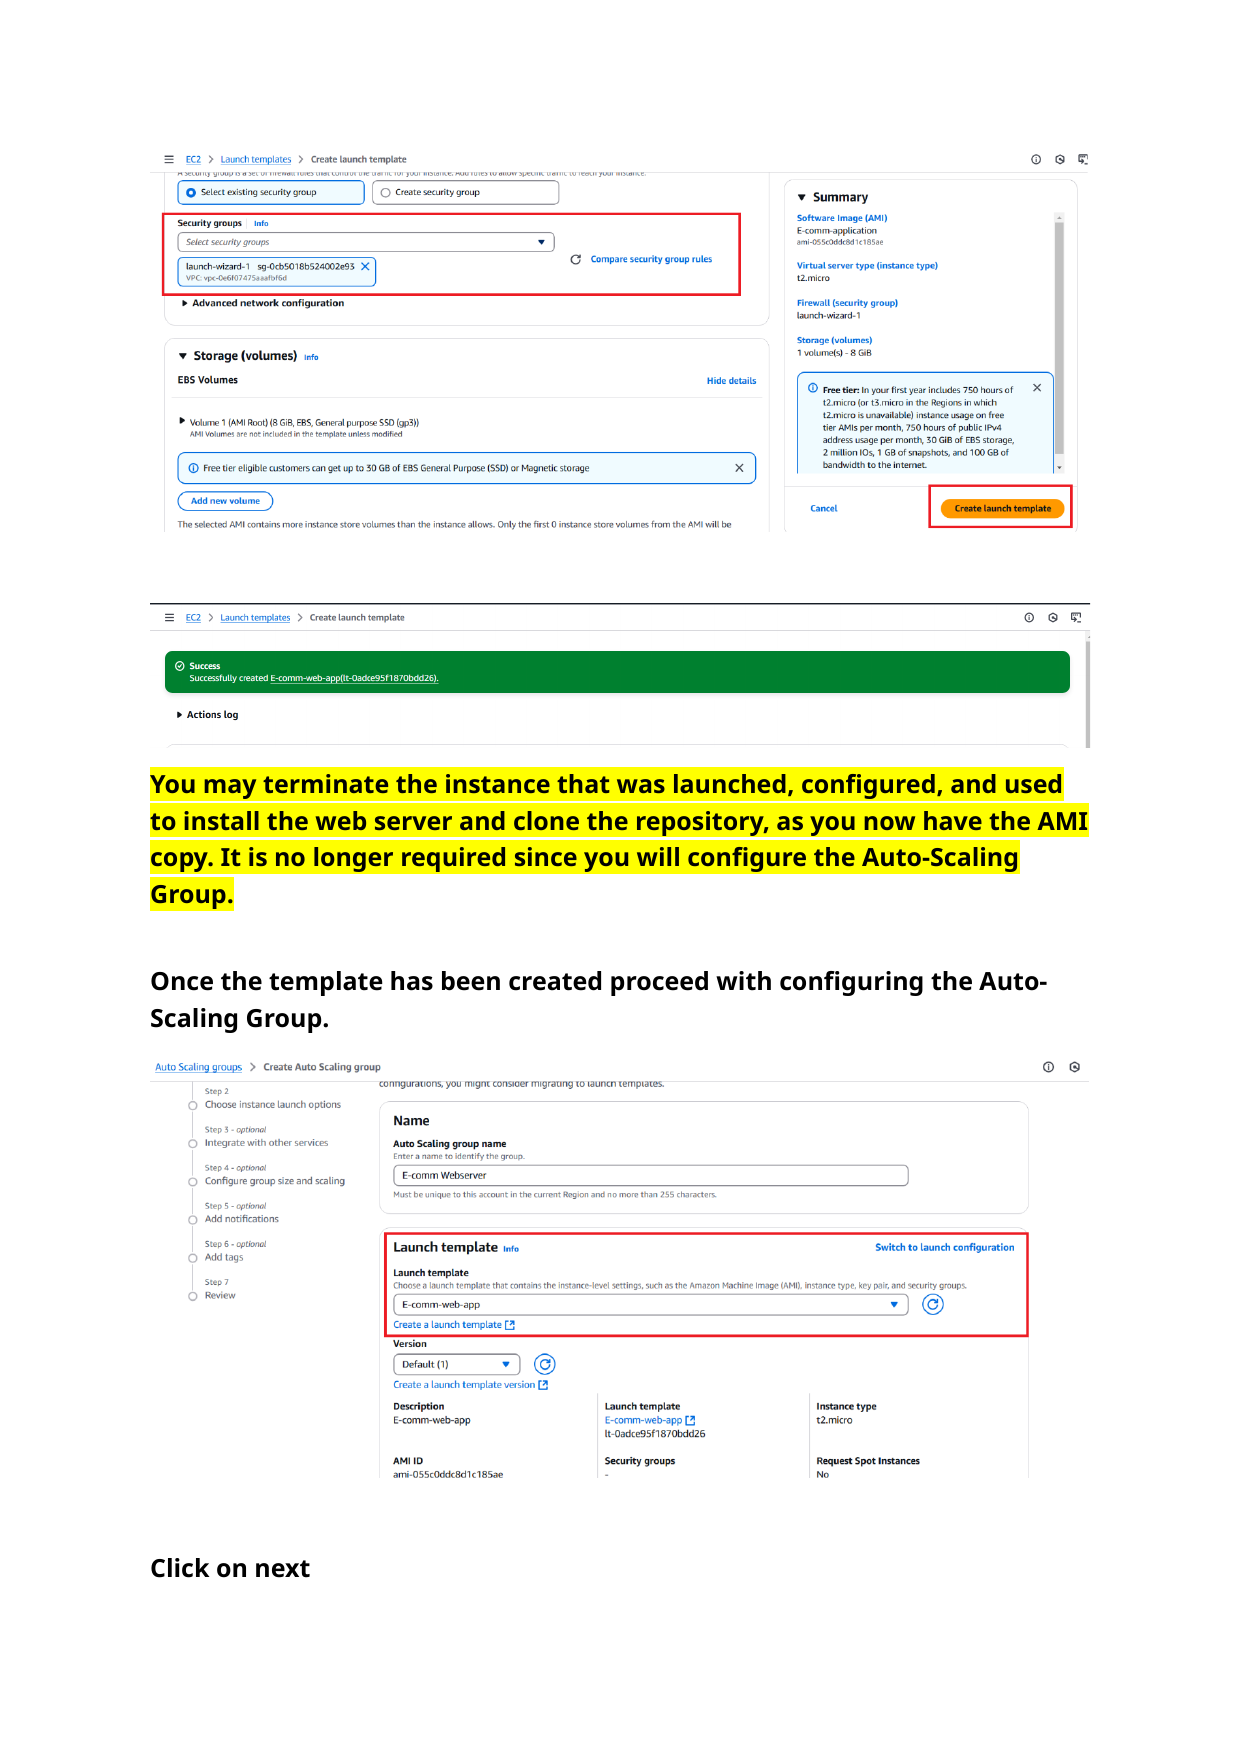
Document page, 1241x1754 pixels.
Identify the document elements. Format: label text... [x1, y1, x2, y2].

picture [150, 150, 1088, 532]
picture [150, 603, 1091, 748]
picture [150, 1054, 1089, 1478]
text Click on next [150, 1550, 1090, 1584]
text Once the template has been created proceed with configuring the Auto-Scaling Group. [150, 964, 1090, 1035]
text You may terminate the instance that was launched, configured, and used to install the web server and clone the repository, as you now have the AMI copy. It is no longer required since you will configure the Auto-Scaling Group. [150, 767, 1090, 945]
